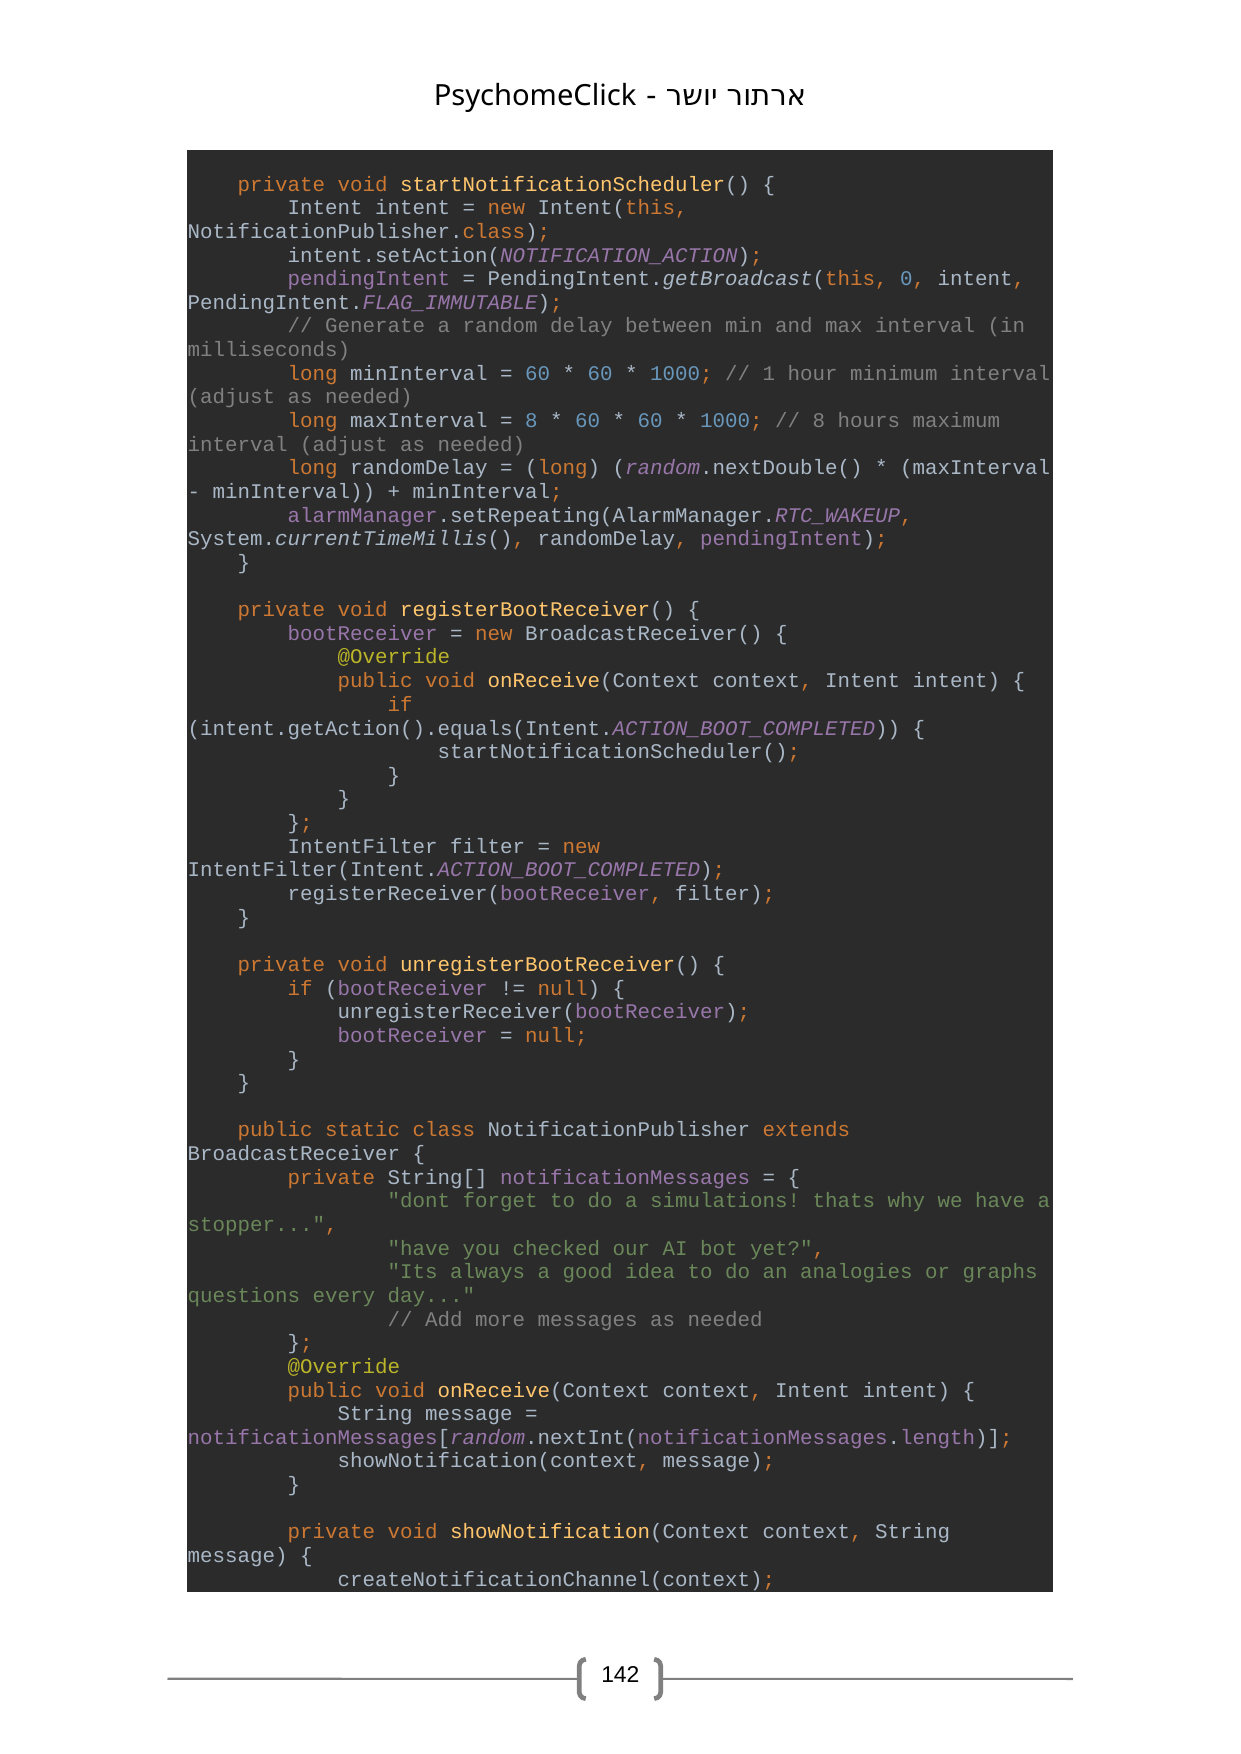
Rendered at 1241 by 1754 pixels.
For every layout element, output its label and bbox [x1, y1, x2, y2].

text [187, 150, 1053, 1592]
